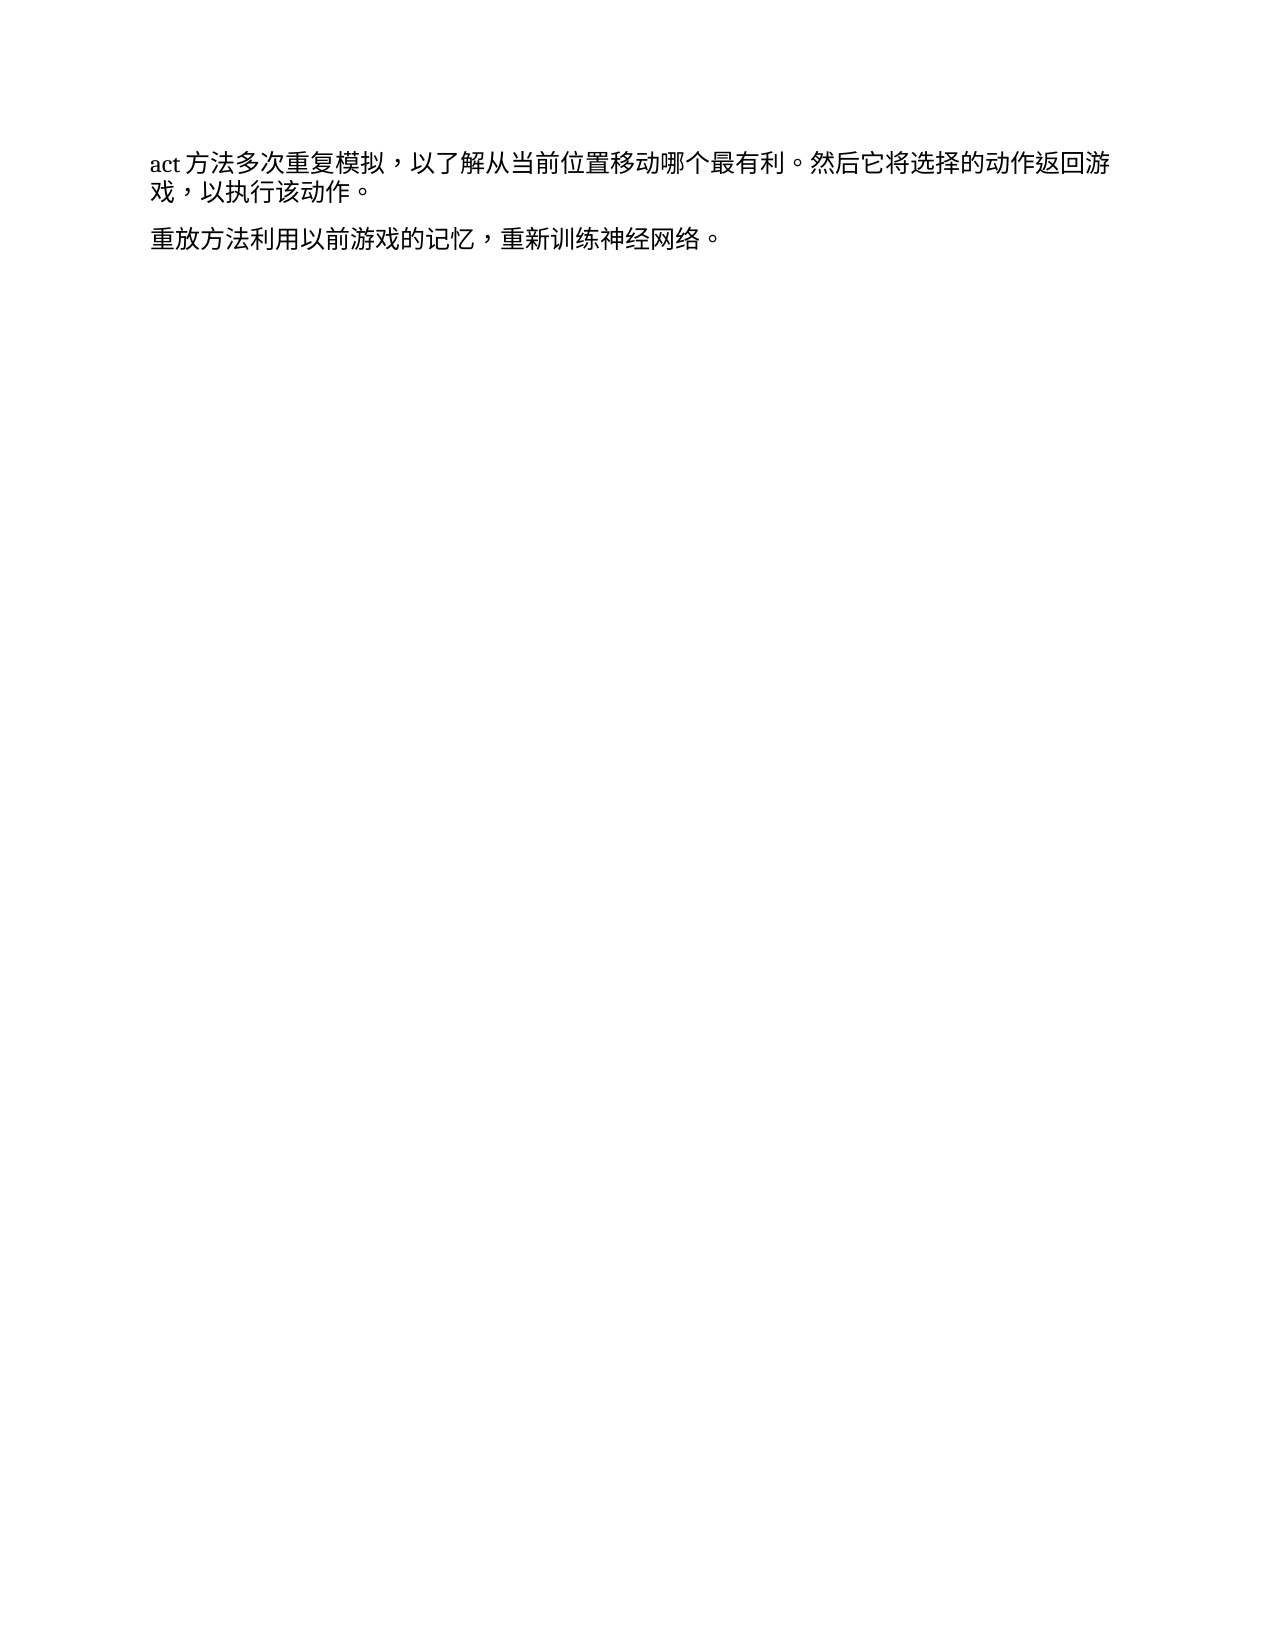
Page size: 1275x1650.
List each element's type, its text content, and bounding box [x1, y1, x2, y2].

text 重放方法利用以前游戏的记忆，重新训练神经网络。 [150, 226, 1125, 255]
text act方法多次重复模拟，以了解从当前位置移动哪个最有利。然后它将选择的动作返回游戏，以执行该动作。 [150, 150, 1125, 207]
